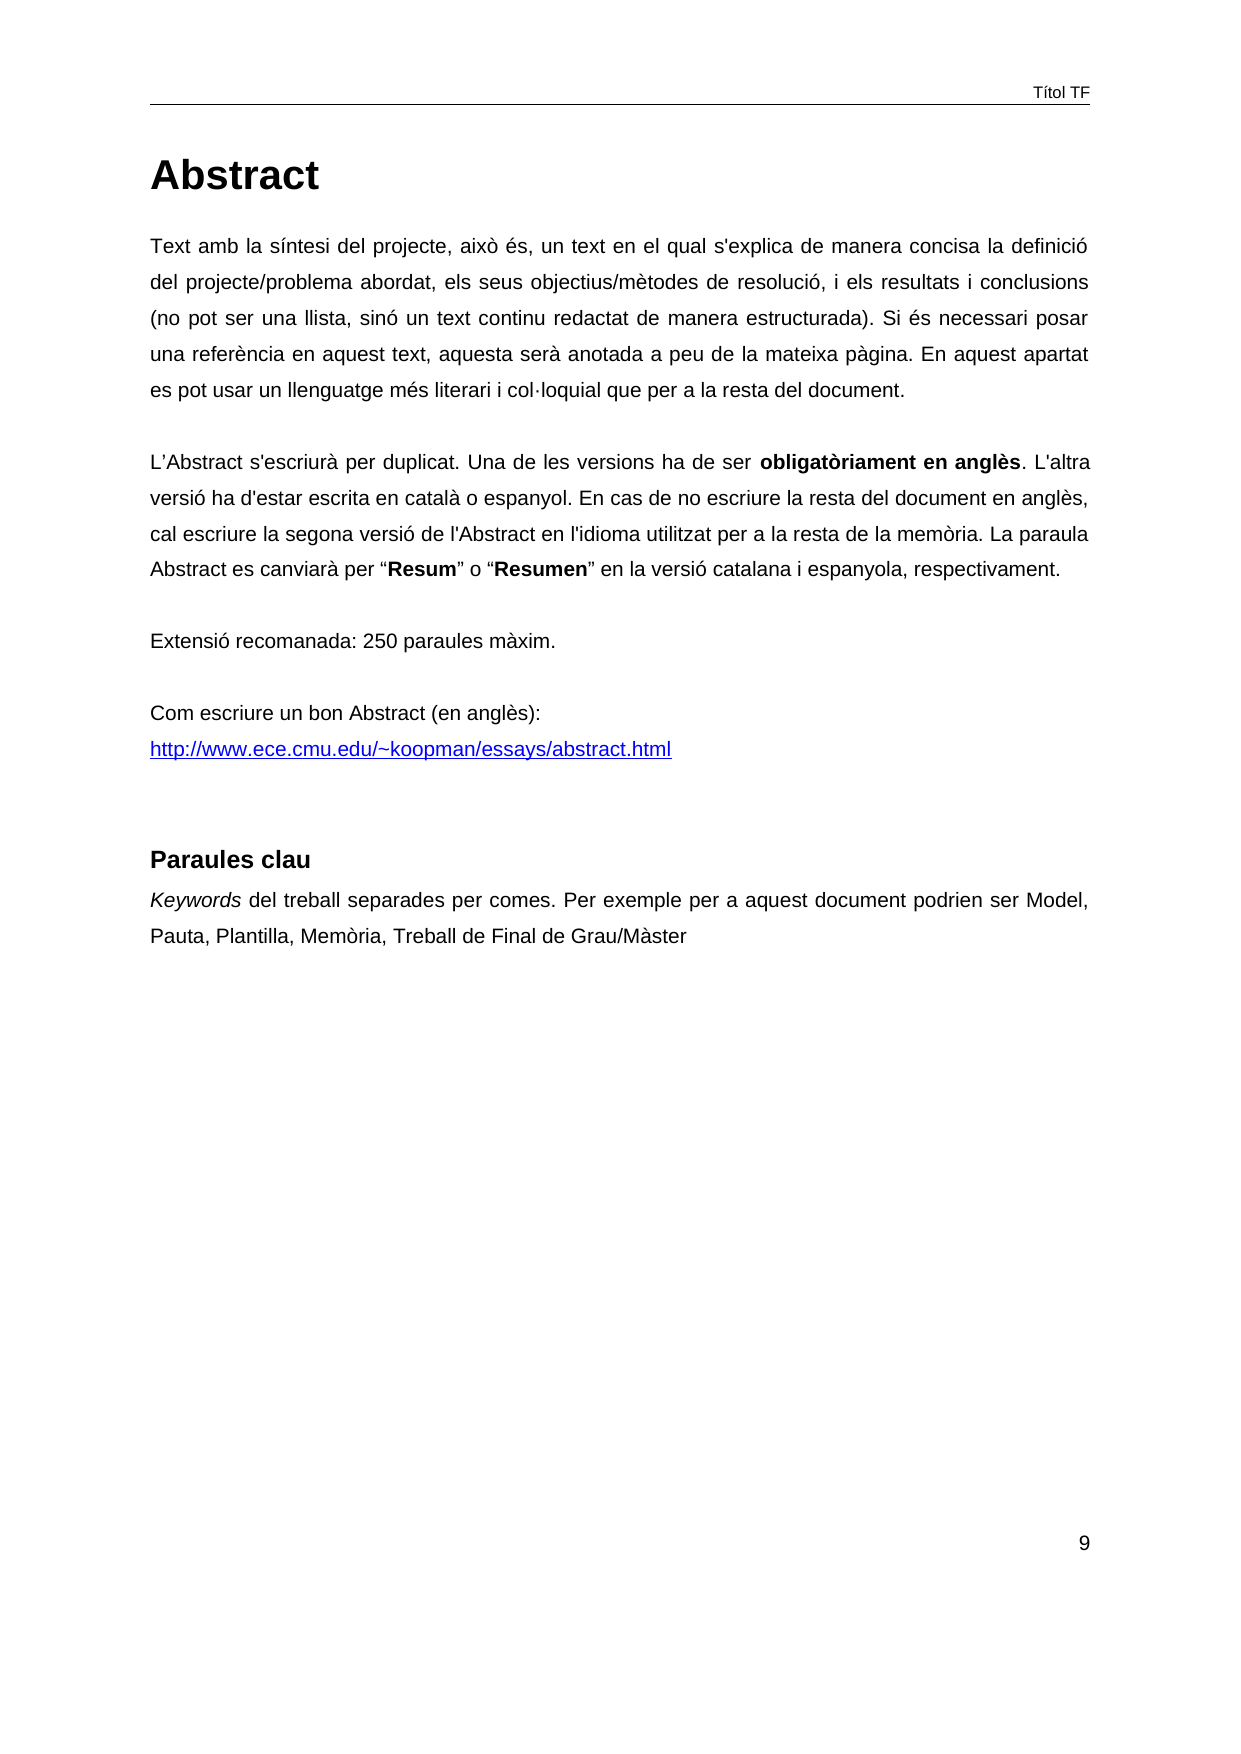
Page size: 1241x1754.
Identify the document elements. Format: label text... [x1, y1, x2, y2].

text Text amb la síntesi del projecte, això és, un text en el qual s'explica de manera concisa la definició del projecte/problema abordat, els seus objectius/mètodes de resolució, i els resultats i conclusions (no pot ser una llista, sinó un text continu redactat de manera estructurada). Si és necessari posar una referència en aquest text, aquesta serà anotada a peu de la mateixa pàgina. En aquest apartat es pot usar un llenguatge més literari i col·loquial que per a la resta del document. [150, 234, 1090, 402]
text Com escriure un bon Abstract (en anglès): [150, 701, 1090, 725]
text Extensió recomanada: 250 paraules màxim. [150, 629, 1090, 653]
text Keywords del treball separades per comes. Per exemple per a aquest document podrien ser Model, Pauta, Plantilla, Memòria, Treball de Final de Grau/Màster [150, 888, 1090, 948]
text Paraules clau [150, 845, 1090, 873]
text L’Abstract s'escriurà per duplicat. Una de les versions ha de ser obligatòriament en anglès. L'altra versió ha d'estar escrita en català o espanyol. En cas de no escriure la resta del document en anglès, cal escriure la segona versió de l'Abstract en l'idioma utilitzat per a la resta de la memòria. La paraula Abstract es canviarà per “Resum” o “Resumen” en la versió catalana i espanyola, respectivament. [150, 449, 1090, 581]
text http://www.ece.cmu.edu/~koopman/essays/abstract.html [150, 737, 1090, 761]
text Abstract [150, 150, 1090, 198]
